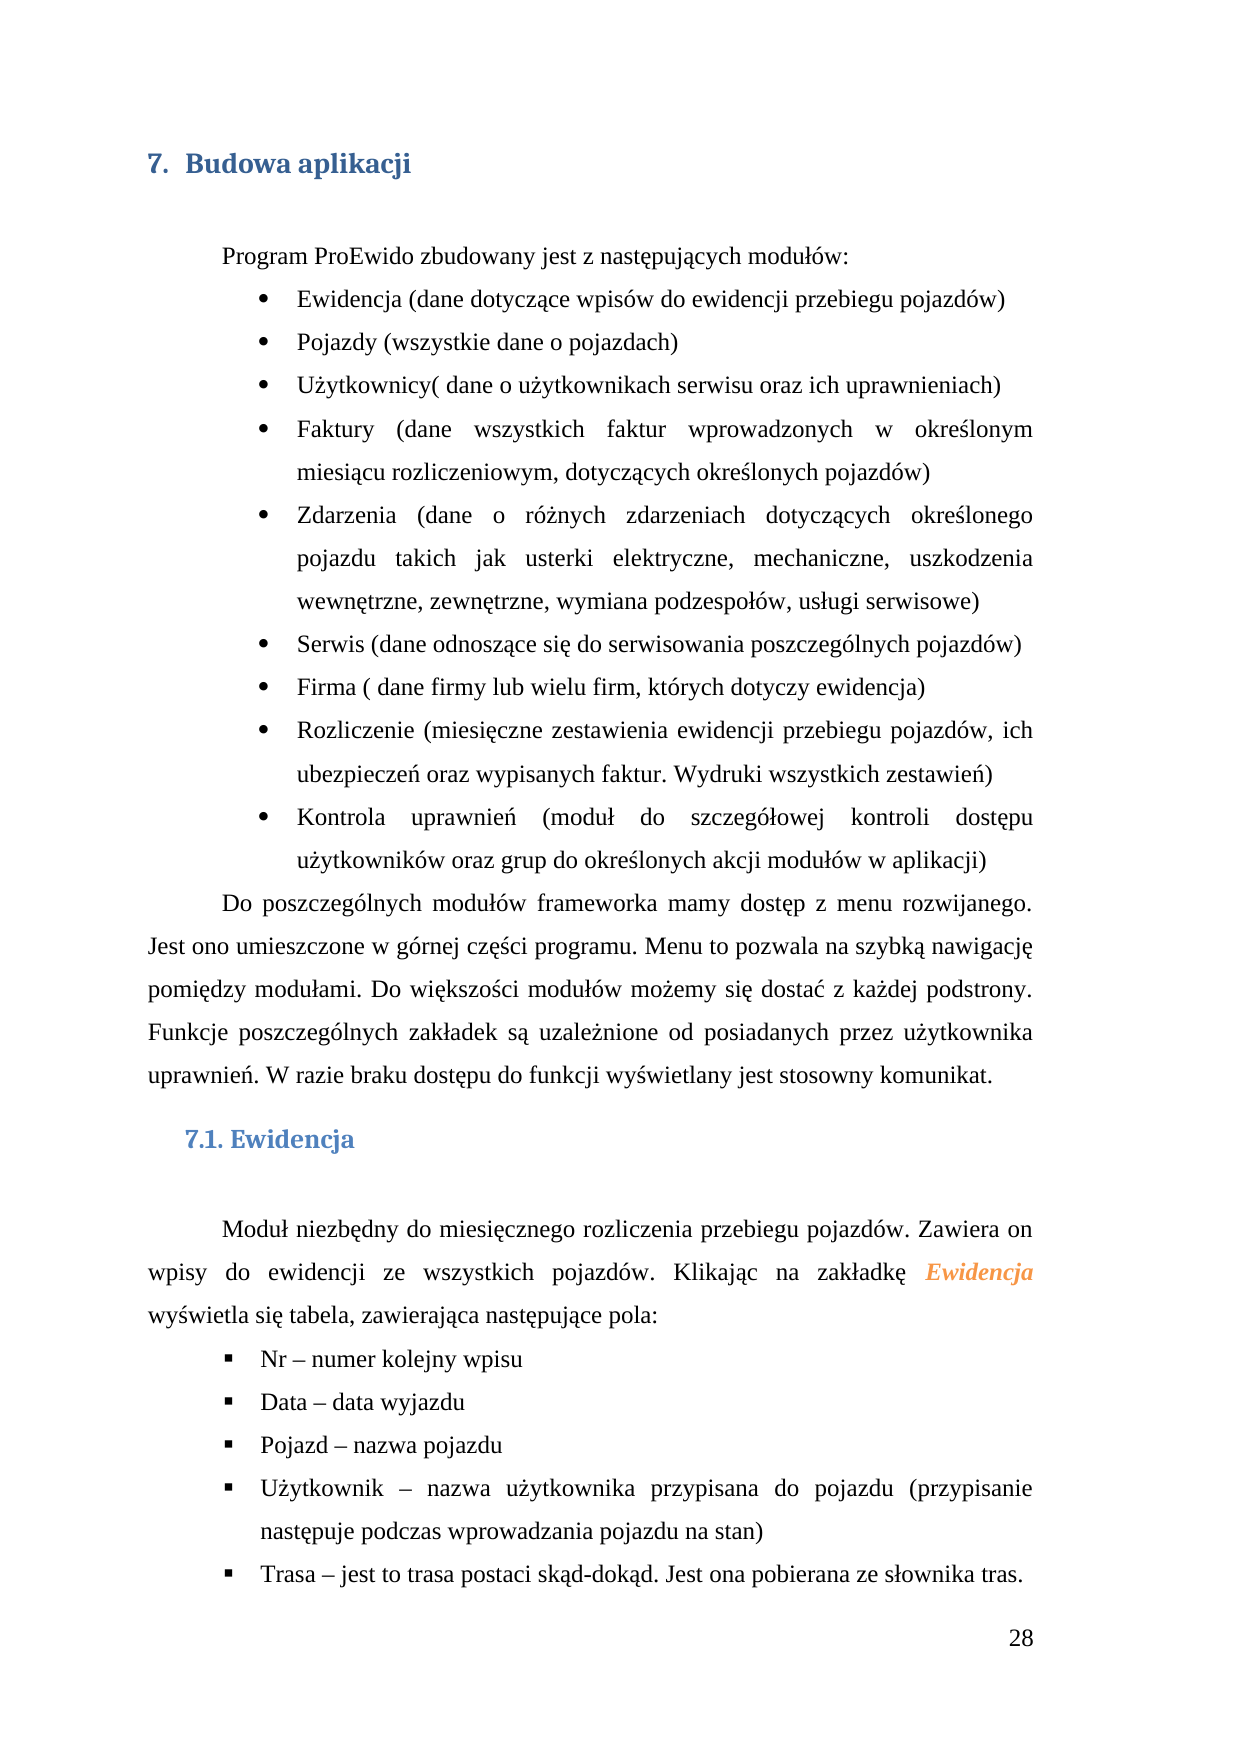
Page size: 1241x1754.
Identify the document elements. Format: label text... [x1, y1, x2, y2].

list Faktury (dane wszystkich faktur wprowadzonych w określonym miesiącu rozliczeniowym, dotyczących określonych pojazdów) [259, 414, 1033, 486]
text Program ProEwido zbudowany jest z następujących modułów: [148, 241, 1033, 270]
list Pojazd – nazwa pojazdu [223, 1430, 1033, 1459]
list Data – data wyjazdu [223, 1387, 1033, 1416]
list Firma ( dane firmy lub wielu firm, których dotyczy ewidencja) [259, 672, 1033, 701]
subtitle Ewidencja [185, 1124, 1033, 1156]
text Do poszczególnych modułów frameworka mamy dostęp z menu rozwijanego. Jest ono umieszczone w górnej części programu. Menu to pozwala na szybką nawigację pomiędzy modułami. Do większości modułów możemy się dostać z każdej podstrony. Funkcje poszczególnych zakładek są uzależnione od posiadanych przez użytkownika uprawnień. W razie braku dostępu do funkcji wyświetlany jest stosowny komunikat. [148, 888, 1033, 1089]
list Trasa – jest to trasa postaci skąd-dokąd. Jest ona pobierana ze słownika tras. [223, 1559, 1033, 1588]
text Moduł niezbędny do miesięcznego rozliczenia przebiegu pojazdów. Zawiera on wpisy do ewidencji ze wszystkich pojazdów. Klikając na zakładkę Ewidencja wyświetla się tabela, zawierająca następujące pola: [148, 1214, 1033, 1329]
list Zdarzenia (dane o różnych zdarzeniach dotyczących określonego pojazdu takich jak usterki elektryczne, mechaniczne, uszkodzenia wewnętrzne, zewnętrzne, wymiana podzespołów, usługi serwisowe) [259, 500, 1033, 615]
list Serwis (dane odnoszące się do serwisowania poszczególnych pojazdów) [259, 629, 1033, 658]
list Rozliczenie (miesięczne zestawienia ewidencji przebiegu pojazdów, ich ubezpieczeń oraz wypisanych faktur. Wydruki wszystkich zestawień) [259, 716, 1033, 787]
list Użytkownicy( dane o użytkownikach serwisu oraz ich uprawnieniach) [259, 371, 1033, 399]
list Pojazdy (wszystkie dane o pojazdach) [259, 327, 1033, 356]
list Nr – numer kolejny wpisu [223, 1344, 1033, 1372]
list Użytkownik – nazwa użytkownika przypisana do pojazdu (przypisanie następuje podczas wprowadzania pojazdu na stan) [223, 1473, 1033, 1545]
list Kontrola uprawnień (moduł do szczegółowej kontroli dostępu użytkowników oraz grup do określonych akcji modułów w aplikacji) [259, 802, 1033, 874]
list Ewidencja (dane dotyczące wpisów do ewidencji przebiegu pojazdów) [259, 284, 1033, 313]
subtitle Budowa aplikacji [148, 148, 1033, 181]
